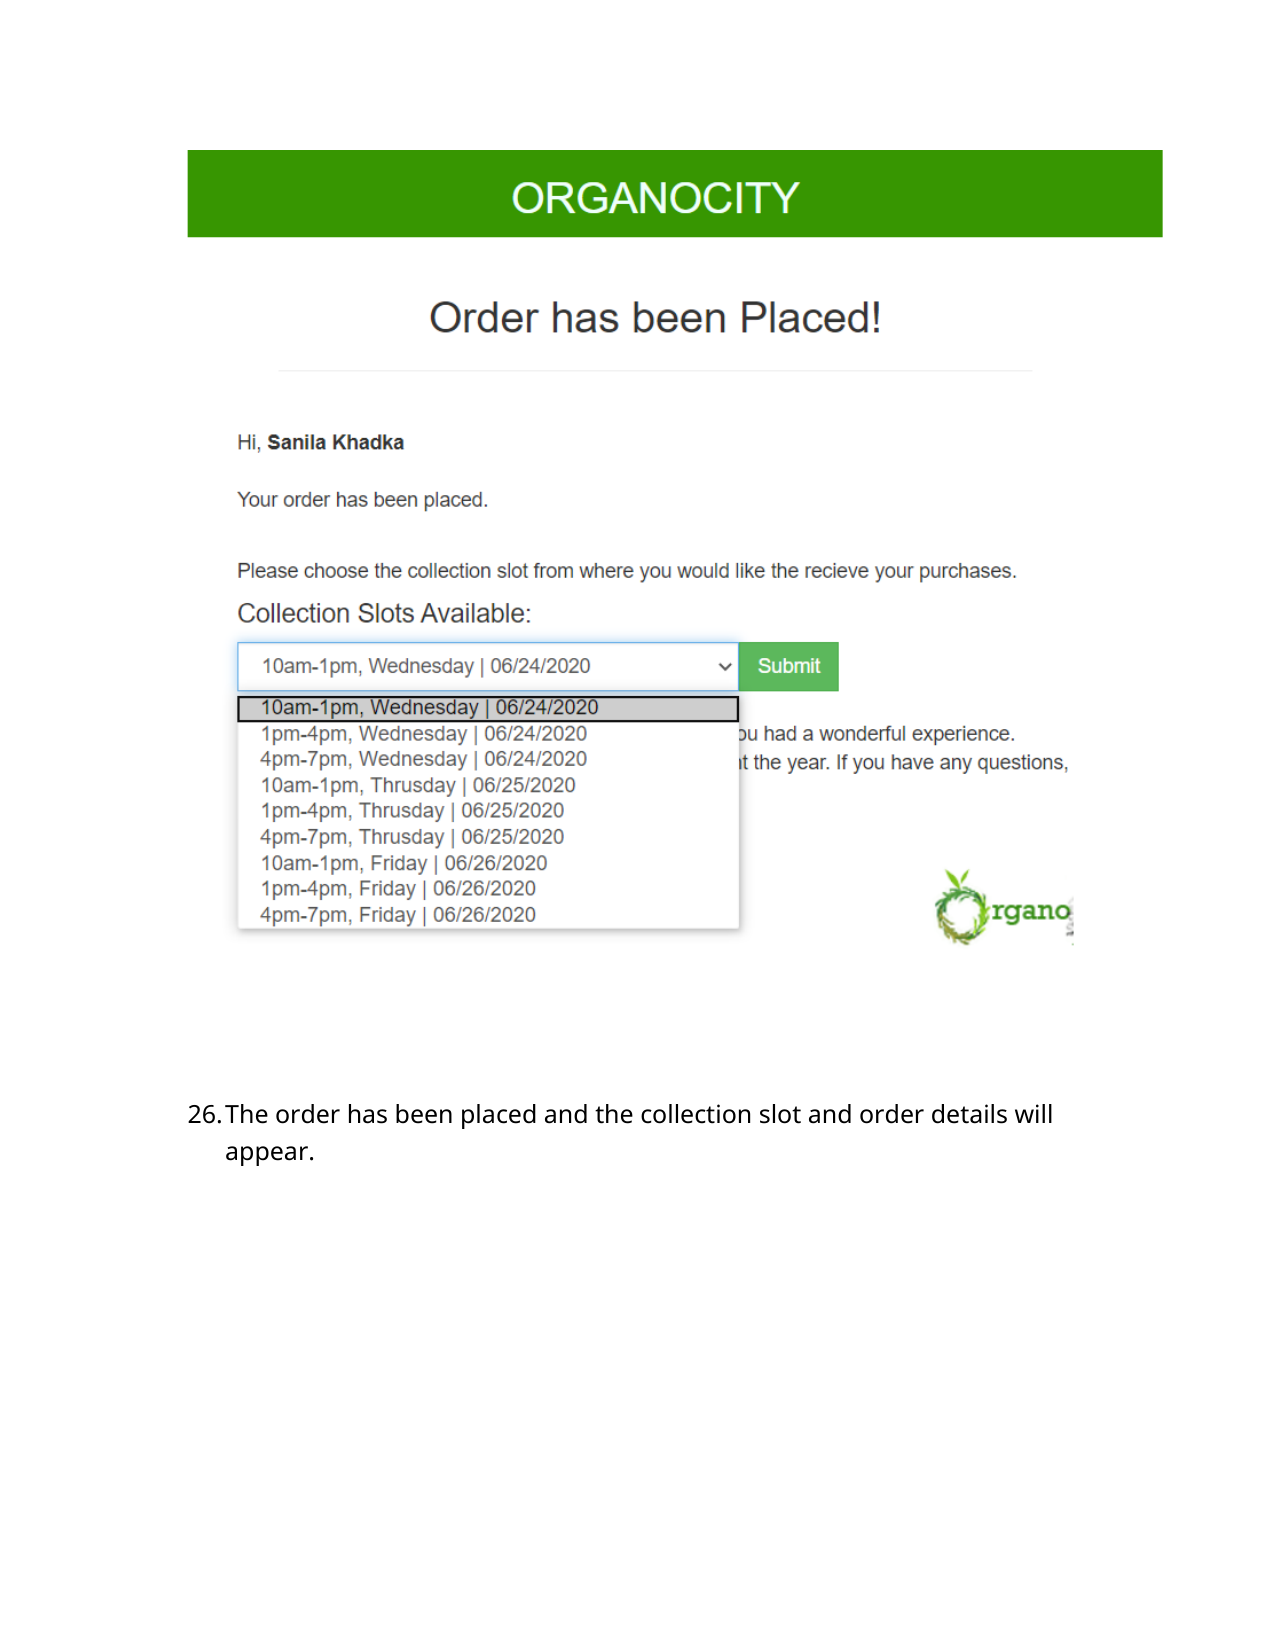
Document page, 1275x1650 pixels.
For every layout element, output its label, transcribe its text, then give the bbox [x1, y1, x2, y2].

list The order has been placed and the collection slot and order details will appear. [187, 1097, 1125, 1168]
picture [187, 150, 1163, 1079]
